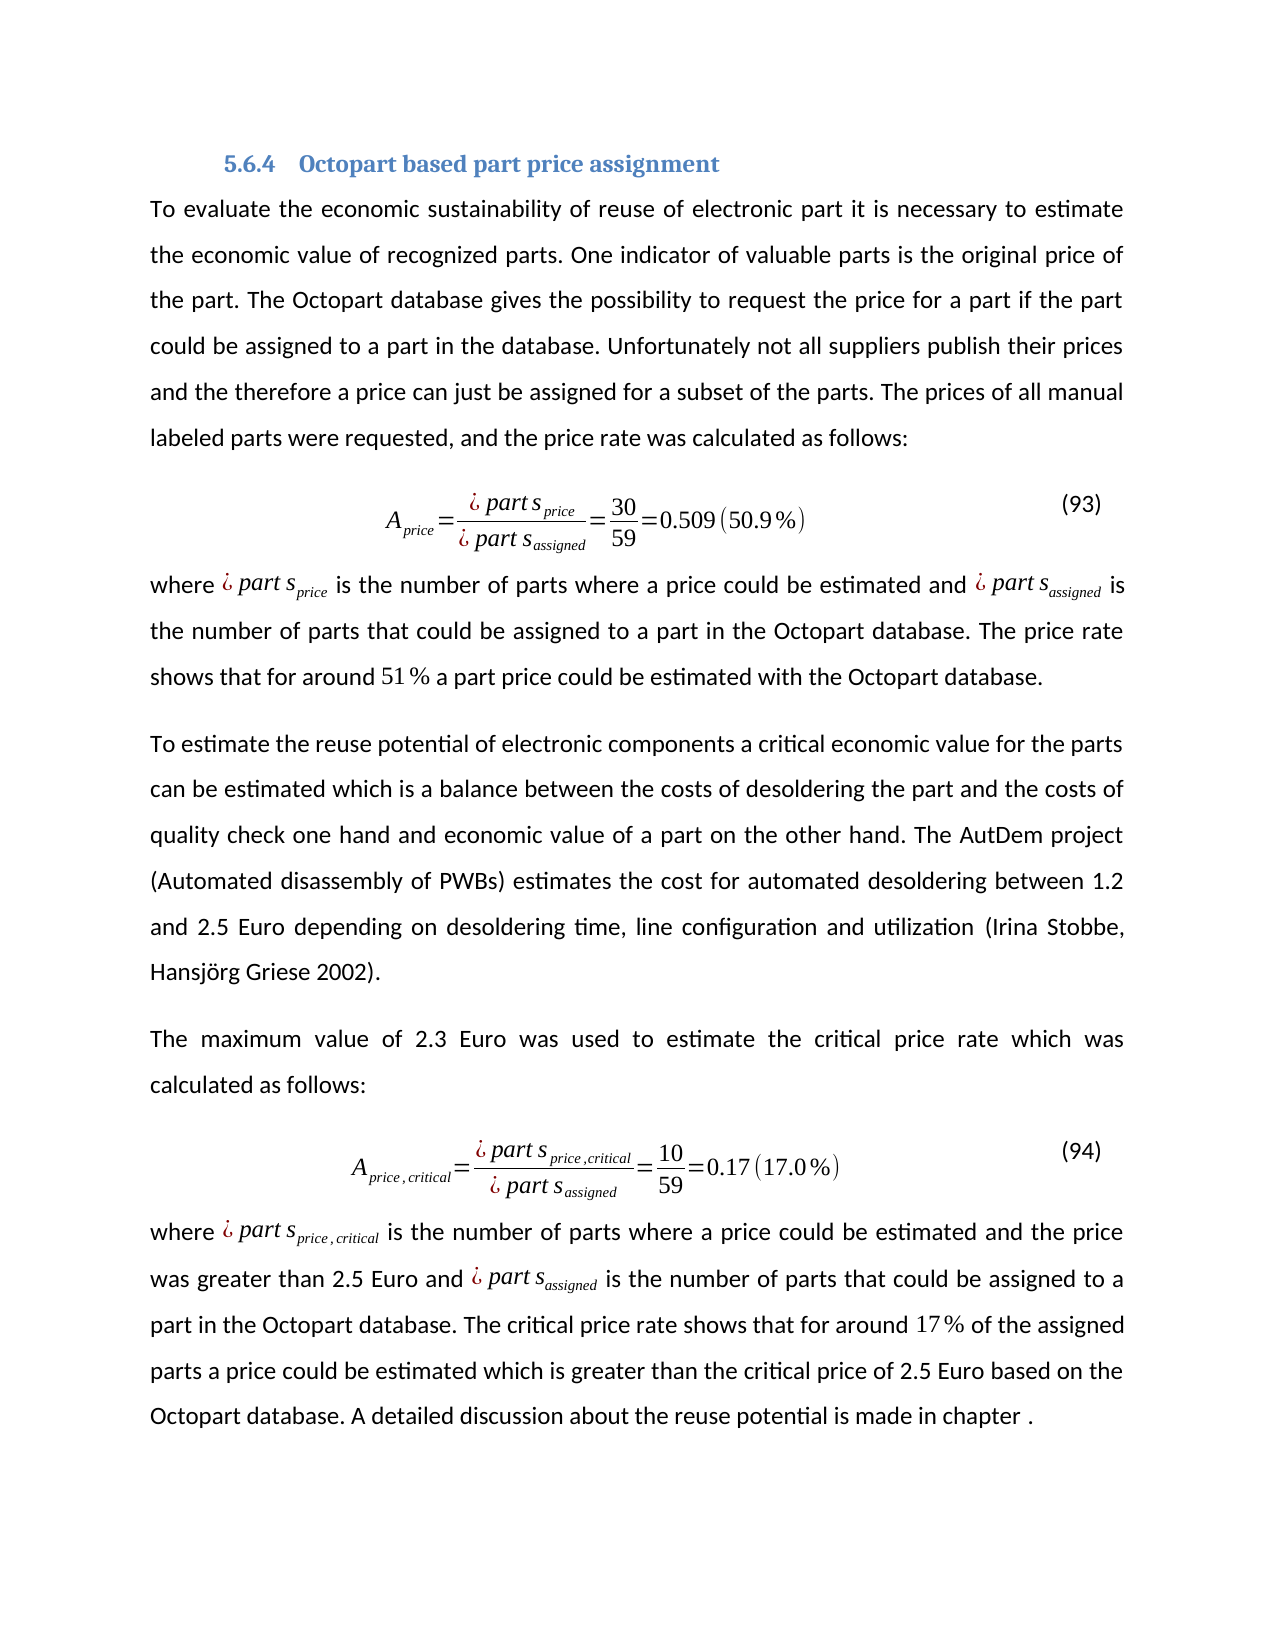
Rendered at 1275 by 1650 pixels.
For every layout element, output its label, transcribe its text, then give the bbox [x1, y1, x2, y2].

text To estimate the reuse potential of electronic components a critical economic value for the parts can be estimated which is a balance between the costs of desoldering the part and the costs of quality check one hand and economic value of a part on the other hand. The AutDem project (Automated disassembly of PWBs) estimates the cost for automated desoldering between 1.2 and 2.5 Euro depending on desoldering time, line configuration and utilization. [150, 728, 1125, 987]
subtitle Octopart based part price assignment [224, 150, 1125, 179]
table_header [139, 1135, 1050, 1216]
text where is the number of parts where a price could be estimated and the price was greater than 2.5 Euro and is the number of parts that could be assigned to a part in the Octopart database. The critical price rate shows that for around of the assigned parts a price could be estimated which is greater than the critical price of 2.5 Euro based on the Octopart database. A detailed discussion about the reuse potential is made in chapter 0. [150, 1216, 1125, 1431]
text To evaluate the economic sustainability of reuse of electronic part it is necessary to estimate the economic value of recognized parts. One indicator of valuable parts is the original price of the part. The Octopart database gives the possibility to request the price for a part if the part could be assigned to a part in the database. Unfortunately not all suppliers publish their prices and the therefore a price can just be assigned for a subset of the parts. The prices of all manual labeled parts were requested, and the price rate was calculated as follows: [150, 193, 1125, 452]
table_header [139, 488, 1050, 569]
text where is the number of parts where a price could be estimated and is the number of parts that could be assigned to a part in the Octopart database. The price rate shows that for around a part price could be estimated with the Octopart database. [150, 569, 1125, 692]
text The maximum value of 2.3 Euro was used to estimate the critical price rate which was calculated as follows: [150, 1023, 1125, 1099]
